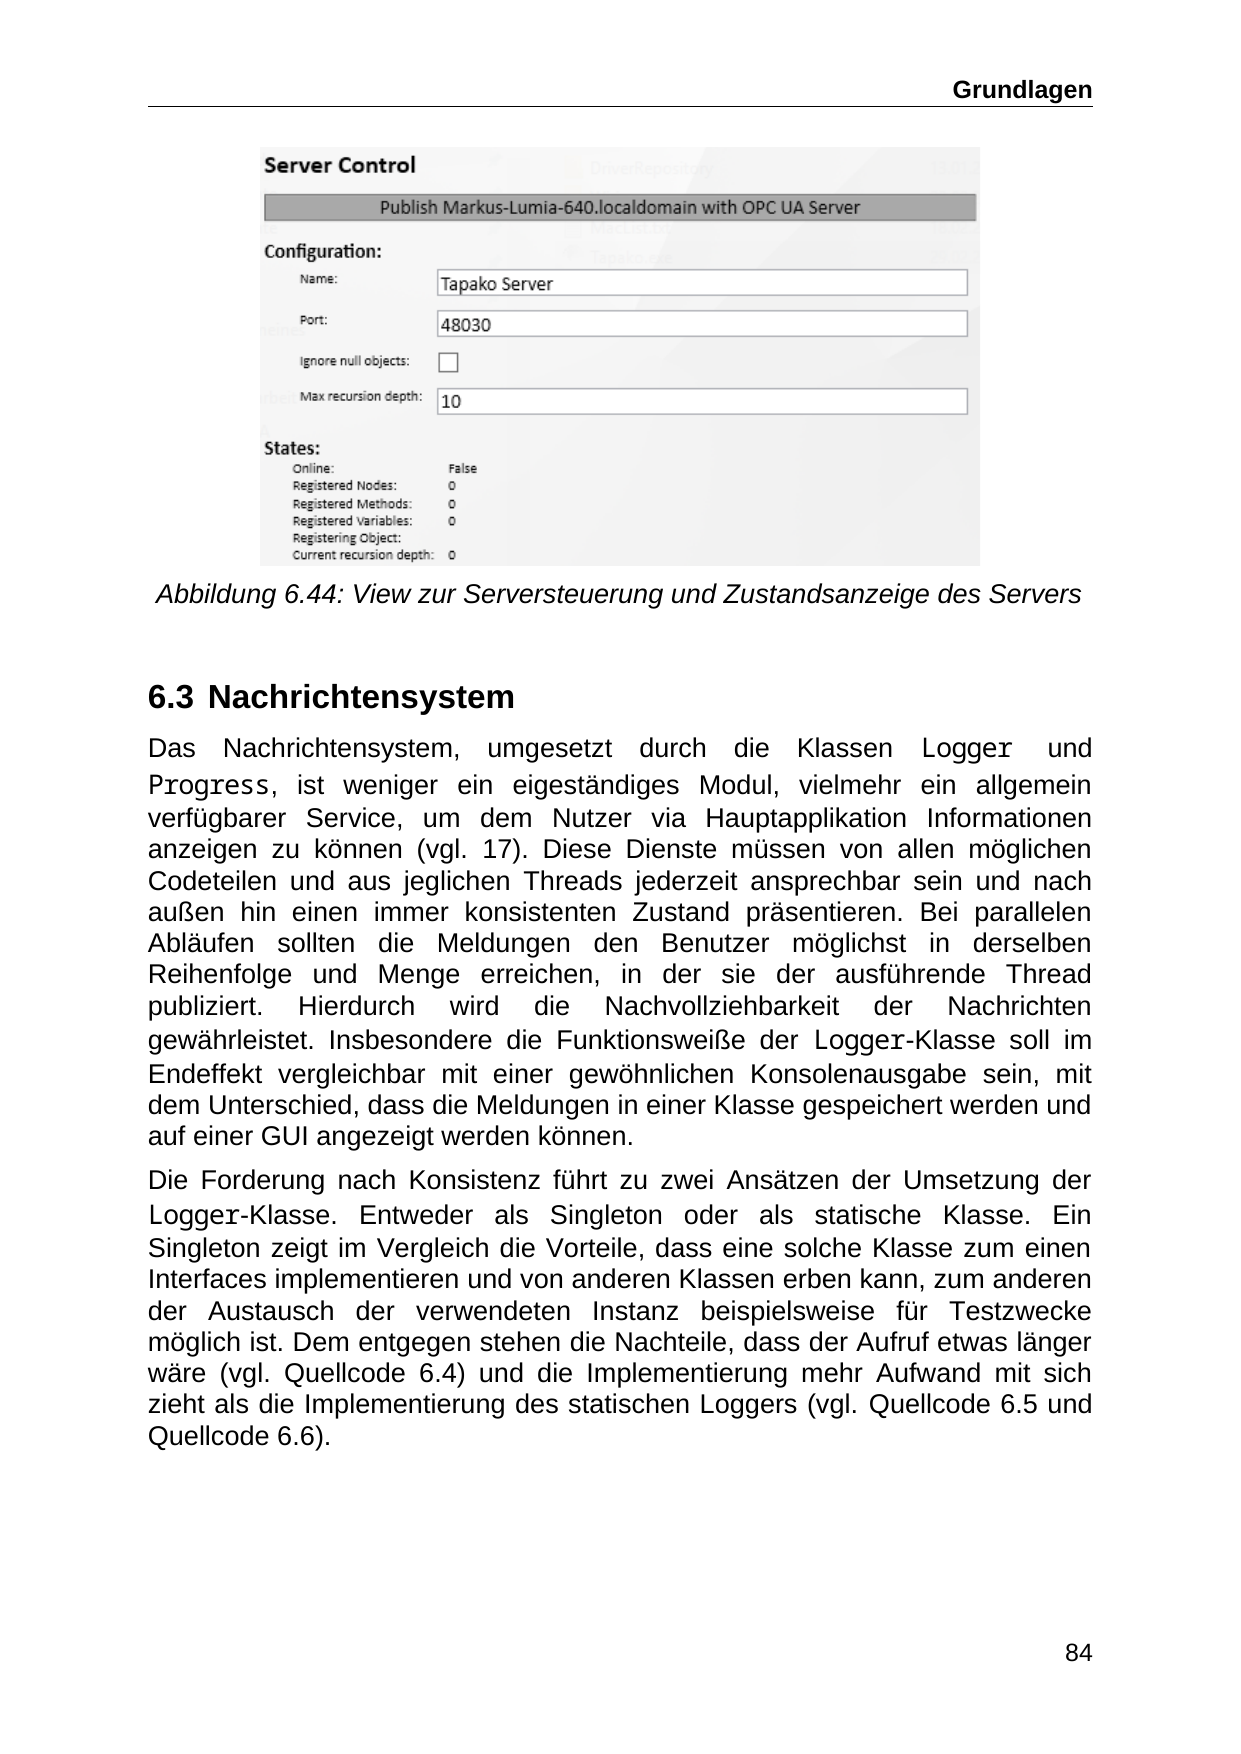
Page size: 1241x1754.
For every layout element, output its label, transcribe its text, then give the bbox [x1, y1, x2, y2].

subtitle Nachrichtensystem [148, 671, 1093, 716]
text Das Nachrichtensystem, umgesetzt durch die Klassen Logger und Progress, ist weniger ein eigeständiges Modul, vielmehr ein allgemein verfügbarer Service, um dem Nutzer via Hauptapplikation Informationen anzeigen zu können (vgl. A17). Diese Dienste müssen von allen möglichen Codeteilen und aus jeglichen Threads jederzeit ansprechbar sein und nach außen hin einen immer konsistenten Zustand präsentieren. Bei parallelen Abläufen sollten die Meldungen den Benutzer möglichst in derselben Reihenfolge und Menge erreichen, in der sie der ausführende Thread publiziert. Hierdurch wird die Nachvollziehbarkeit der Nachrichten gewährleistet. Insbesondere die Funktionsweiße der Logger-Klasse soll im Endeffekt vergleichbar mit einer gewöhnlichen Konsolenausgabe sein, mit dem Unterschied, dass die Meldungen in einer Klasse gespeichert werden und auf einer GUI angezeigt werden können. [148, 728, 1093, 1151]
picture [260, 147, 980, 566]
text Die Forderung nach Konsistenz führt zu zwei Ansätzen der Umsetzung der Logger-Klasse. Entweder als Singleton oder als statische Klasse. Ein Singleton zeigt im Vergleich die Vorteile, dass eine solche Klasse zum einen Interfaces implementieren und von anderen Klassen erben kann, zum anderen der Austausch der verwendeten Instanz beispielsweise für Testzwecke möglich ist. Dem entgegen stehen die Nachteile, dass der Aufruf etwas länger wäre (vgl. Quellcode 6.4) und die Implementierung mehr Aufwand mit sich zieht als die Implementierung des statischen Loggers (vgl. Quellcode 6.5 und Quellcode 6.6). [148, 1164, 1093, 1451]
